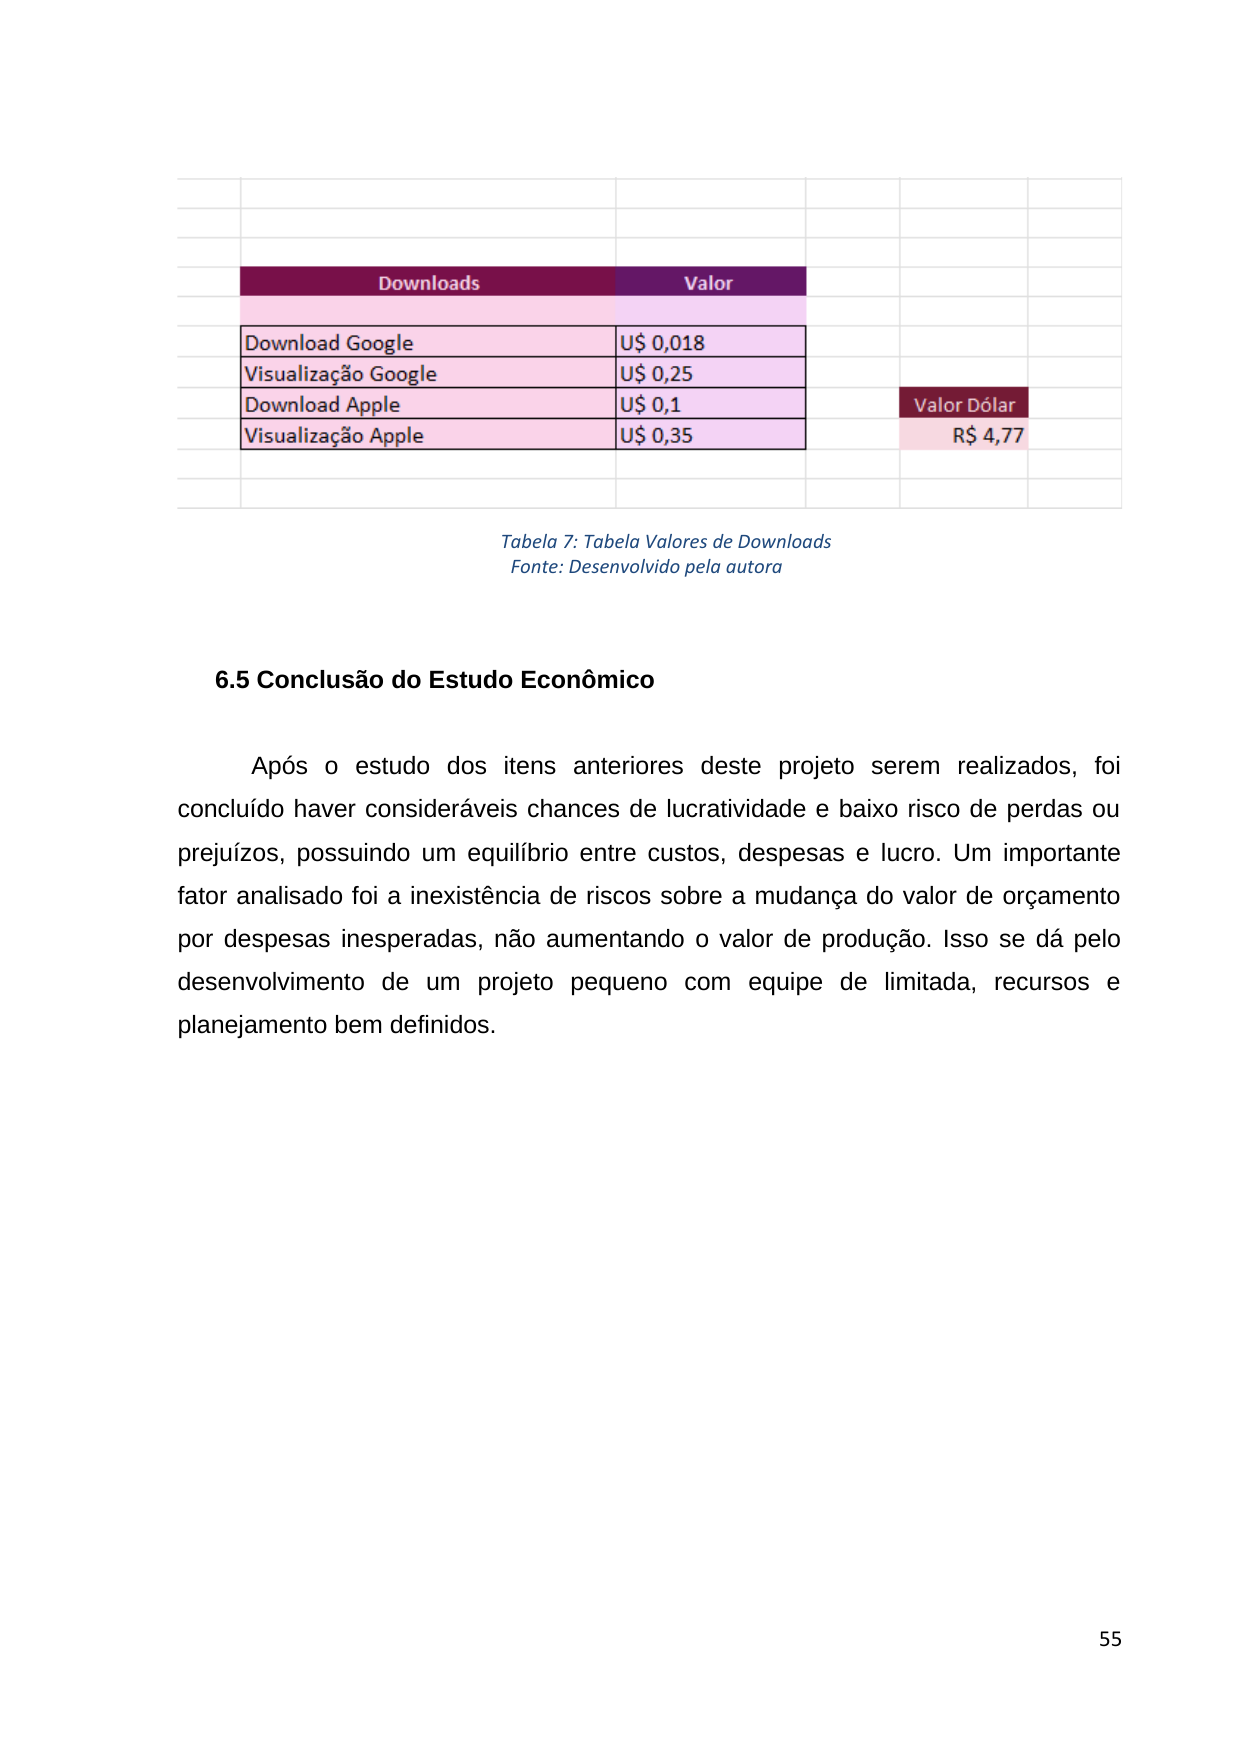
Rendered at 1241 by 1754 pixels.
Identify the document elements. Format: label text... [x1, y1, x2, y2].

text Após o estudo dos itens anteriores deste projeto serem realizados, foi concluído haver consideráveis chances de lucratividade e baixo risco de perdas ou prejuízos, possuindo um equilíbrio entre custos, despesas e lucro. Um importante fator analisado foi a inexistência de riscos sobre a mudança do valor de orçamento por despesas inesperadas, não aumentando o valor de produção. Isso se dá pelo desenvolvimento de um projeto pequeno com equipe de limitada, recursos e planejamento bem definidos. [177, 751, 1122, 1039]
text Fonte: Desenvolvido pela autora [177, 553, 1122, 579]
picture [177, 177, 1123, 509]
text Tabela 7: Tabela Valores de Downloads [398, 528, 1122, 553]
subtitle 6.5 Conclusão do Estudo Econômico [215, 665, 1122, 694]
